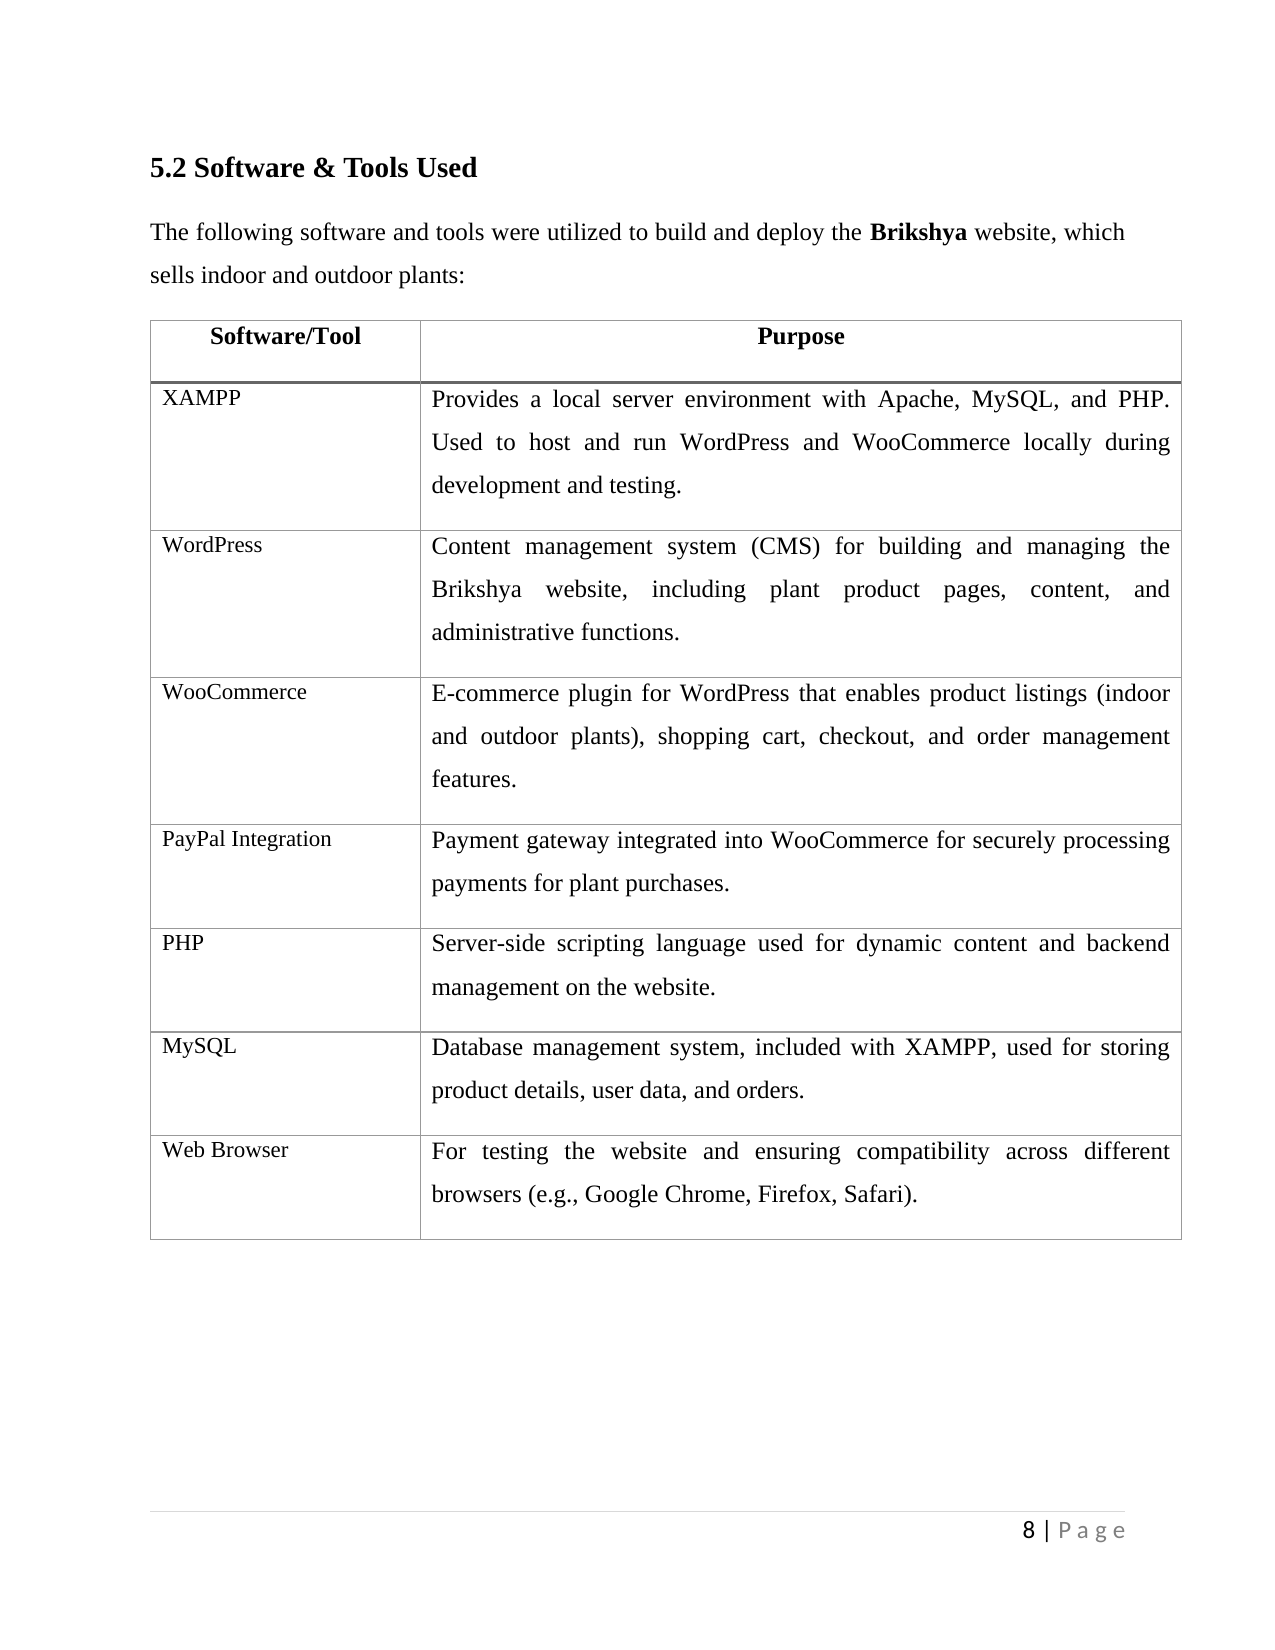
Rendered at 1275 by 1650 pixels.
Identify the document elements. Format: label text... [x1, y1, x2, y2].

table_cell Server-side scripting language used for dynamic content and backend management on the website. [421, 929, 1181, 1031]
table_cell Provides a local server environment with Apache, MySQL, and PHP. Used to host and run WordPress and WooCommerce locally during development and testing. [421, 384, 1181, 530]
table_cell Content management system (CMS) for building and managing the Brikshya website, including plant product pages, content, and administrative functions. [421, 531, 1181, 677]
table_header Purpose [421, 321, 1181, 381]
table_cell Web Browser [151, 1136, 420, 1239]
table_cell MySQL [151, 1033, 420, 1135]
table_cell WordPress [151, 531, 420, 677]
text The following software and tools were utilized to build and deploy the Brikshya website, which sells indoor and outdoor plants: [150, 217, 1125, 289]
table_cell PayPal Integration [151, 825, 420, 927]
table_cell E-commerce plugin for WordPress that enables product listings (indoor and outdoor plants), shopping cart, checkout, and order management features. [421, 678, 1181, 824]
table_cell WooCommerce [151, 678, 420, 824]
table_cell Payment gateway integrated into WooCommerce for securely processing payments for plant purchases. [421, 825, 1181, 927]
table_cell PHP [151, 929, 420, 1031]
table_header Software/Tool [151, 321, 420, 381]
table_cell XAMPP [151, 384, 420, 530]
text 5.2 Software & Tools Used [150, 150, 1125, 183]
table_cell For testing the website and ensuring compatibility across different browsers (e.g., Google Chrome, Firefox, Safari). [421, 1136, 1181, 1239]
table_cell Database management system, included with XAMPP, used for storing product details, user data, and orders. [421, 1033, 1181, 1135]
